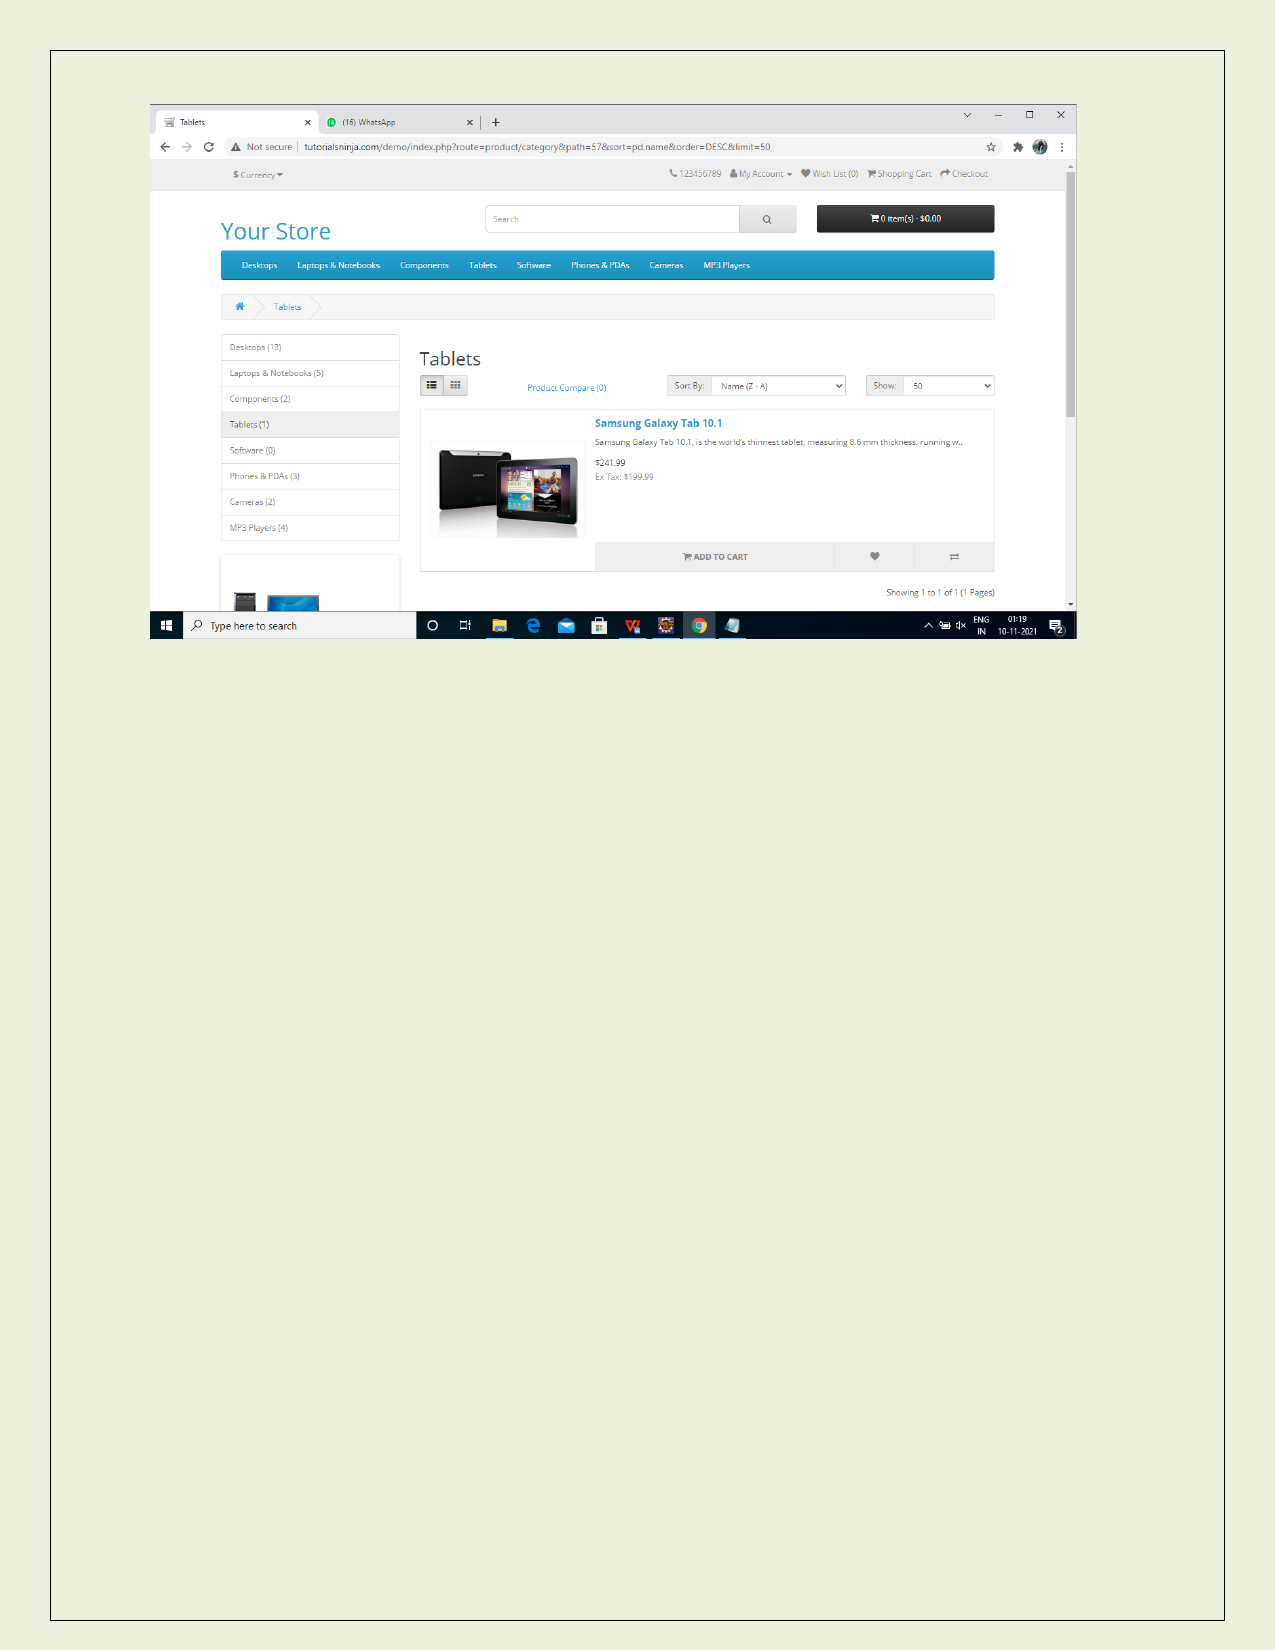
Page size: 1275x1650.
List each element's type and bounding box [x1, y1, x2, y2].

picture [150, 104, 1077, 639]
